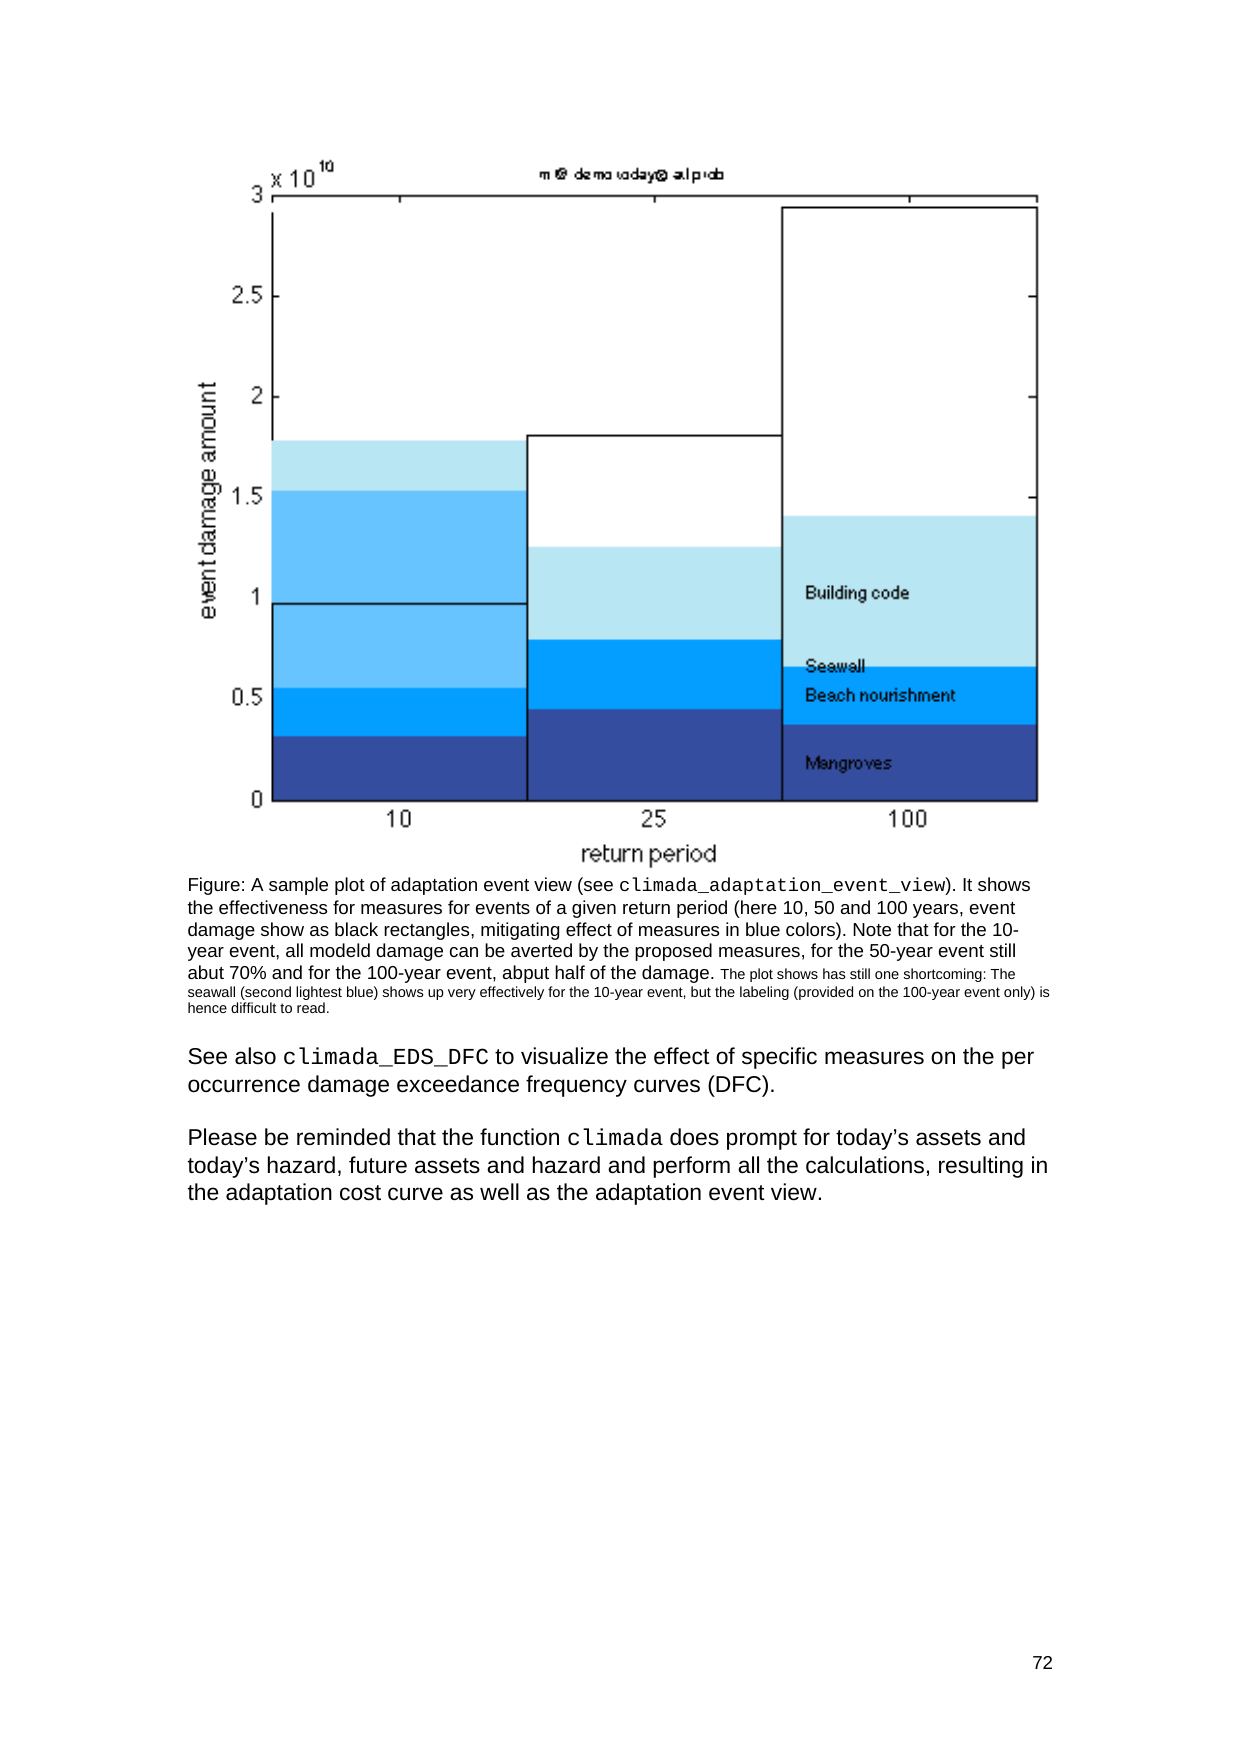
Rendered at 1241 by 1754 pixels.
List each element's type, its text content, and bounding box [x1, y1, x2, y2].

text See also climada_EDS_DFC to visualize the effect of specific measures on the per occurrence damage exceedance frequency curves (DFC). [187, 1043, 1053, 1098]
text Figure: A sample plot of adaptation event view (see climada_adaptation_event_view). It shows the effectiveness for measures for events of a given return period (here 10, 50 and 100 years, event damage show as black rectangles, mitigating effect of measures in blue colors). Note that for the 10-year event, all modeld damage can be averted by the proposed measures, for the 50-year event still abut 70% and for the 100-year event, abput half of the damage. The plot shows has still one shortcoming: The seawall (second lightest blue) shows up very effectively for the 10-year event, but the labeling (provided on the 100-year event only) is hence difficult to read. [187, 874, 1053, 1017]
picture [187, 150, 1052, 874]
text Please be reminded that the function climada does prompt for today’s assets and today’s hazard, future assets and hazard and perform all the calculations, resulting in the adaptation cost curve as well as the adaptation event view. [187, 1124, 1053, 1205]
